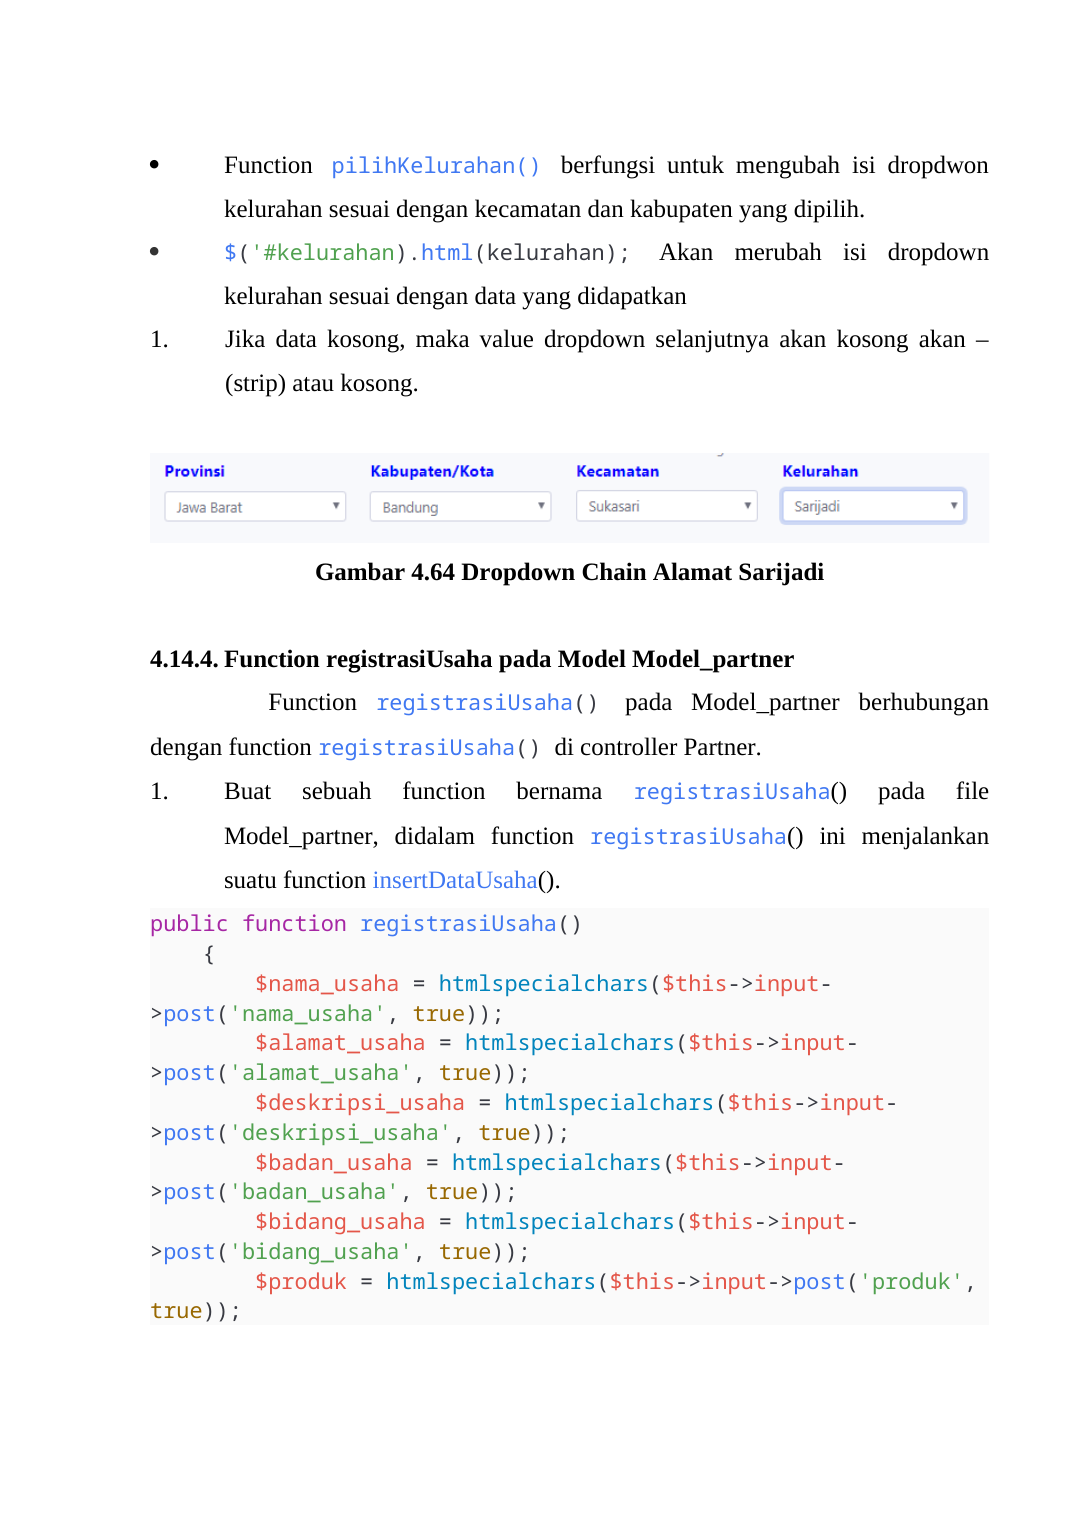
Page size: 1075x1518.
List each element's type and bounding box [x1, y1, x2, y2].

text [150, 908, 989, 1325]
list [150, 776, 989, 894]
picture [150, 453, 990, 543]
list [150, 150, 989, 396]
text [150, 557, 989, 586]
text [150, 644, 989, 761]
